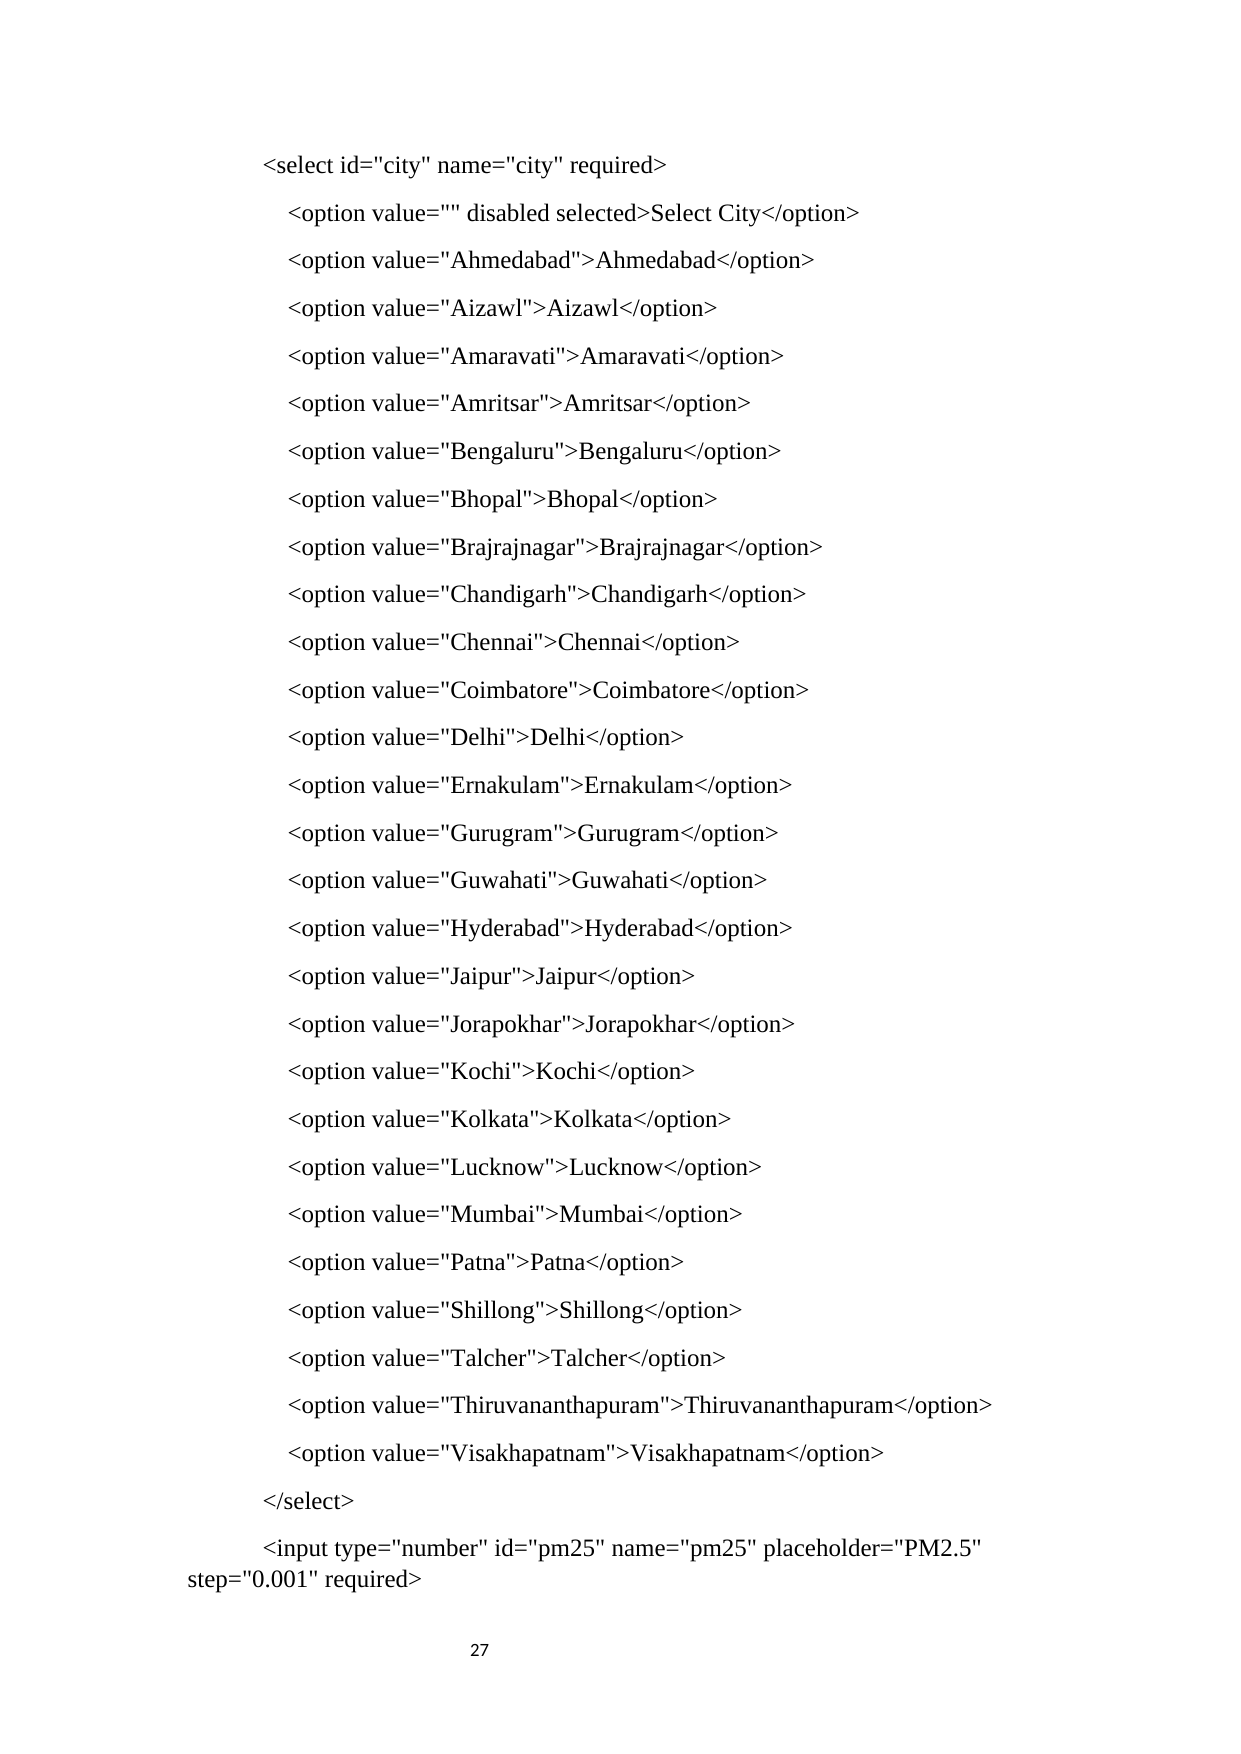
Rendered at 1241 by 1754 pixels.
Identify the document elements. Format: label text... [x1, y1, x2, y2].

text <option value="Gurugram">Gurugram</option> [187, 818, 1053, 847]
text </select> [187, 1486, 1053, 1514]
text <option value="Mumbai">Mumbai</option> [187, 1199, 1053, 1228]
text <option value="Thiruvananthapuram">Thiruvananthapuram</option> [187, 1390, 1053, 1419]
text <option value="Aizawl">Aizawl</option> [187, 293, 1053, 322]
text <option value="Talcher">Talcher</option> [187, 1343, 1053, 1371]
text <option value="" disabled selected>Select City</option> [187, 198, 1053, 226]
text <option value="Ahmedabad">Ahmedabad</option> [187, 245, 1053, 274]
text <option value="Chennai">Chennai</option> [187, 627, 1053, 656]
text <option value="Jaipur">Jaipur</option> [187, 961, 1053, 990]
text <select id="city" name="city" required> [187, 150, 1053, 179]
text <input type="number" id="pm25" name="pm25" placeholder="PM2.5" step="0.001" required> [187, 1533, 1053, 1593]
text <option value="Coimbatore">Coimbatore</option> [187, 675, 1053, 703]
text <option value="Bhopal">Bhopal</option> [187, 484, 1053, 513]
text <option value="Brajrajnagar">Brajrajnagar</option> [187, 532, 1053, 560]
text <option value="Amritsar">Amritsar</option> [187, 388, 1053, 417]
text <option value="Hyderabad">Hyderabad</option> [187, 913, 1053, 942]
text <option value="Chandigarh">Chandigarh</option> [187, 579, 1053, 608]
text <option value="Ernakulam">Ernakulam</option> [187, 770, 1053, 799]
text <option value="Guwahati">Guwahati</option> [187, 866, 1053, 894]
text <option value="Kolkata">Kolkata</option> [187, 1104, 1053, 1133]
text <option value="Patna">Patna</option> [187, 1247, 1053, 1276]
text <option value="Amaravati">Amaravati</option> [187, 341, 1053, 369]
text <option value="Shillong">Shillong</option> [187, 1295, 1053, 1324]
text <option value="Jorapokhar">Jorapokhar</option> [187, 1009, 1053, 1037]
text <option value="Kochi">Kochi</option> [187, 1056, 1053, 1085]
text <option value="Visakhapatnam">Visakhapatnam</option> [187, 1438, 1053, 1467]
text <option value="Delhi">Delhi</option> [187, 722, 1053, 751]
text <option value="Bengaluru">Bengaluru</option> [187, 436, 1053, 465]
text <option value="Lucknow">Lucknow</option> [187, 1152, 1053, 1181]
